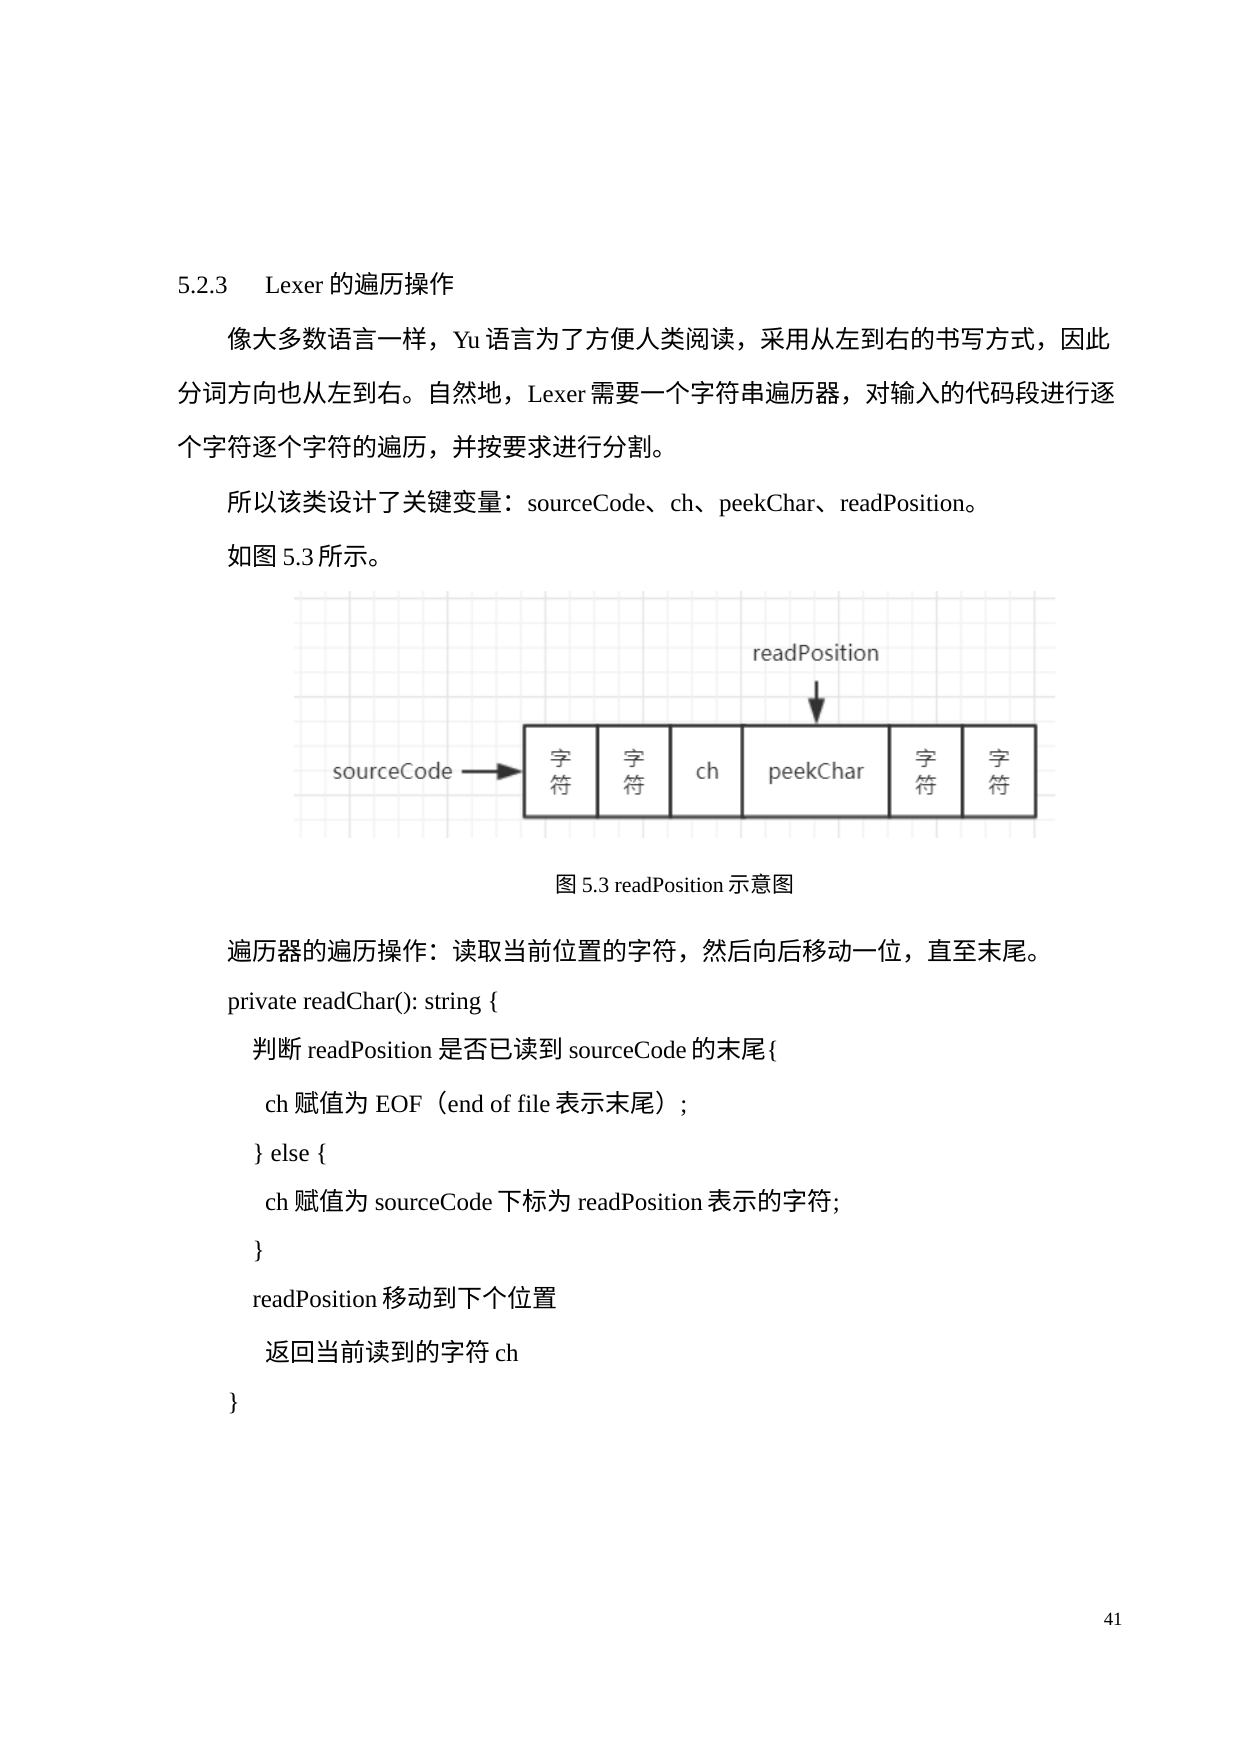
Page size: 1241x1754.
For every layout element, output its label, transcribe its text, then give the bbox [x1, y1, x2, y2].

text 所以该类设计了关键变量：sourceCode、ch、peekChar、readPosition。 [177, 482, 1122, 518]
subtitle Lexer 的遍历操作 [177, 265, 1122, 301]
text 遍历器的遍历操作：读取当前位置的字符，然后向后移动一位，直至末尾。 [177, 932, 1122, 968]
text 判断readPosition 是否已读到sourceCode的末尾{ [177, 1029, 1122, 1065]
text } [177, 1387, 1122, 1416]
text 图5.3 readPosition示意图 [177, 867, 1122, 899]
text ch 赋值为sourceCode下标为readPosition表示的字符; [177, 1181, 1122, 1217]
text 如图5.3所示。 [177, 537, 1122, 573]
text } else { [177, 1138, 1122, 1167]
text 像大多数语言一样，Yu语言为了方便人类阅读，采用从左到右的书写方式，因此分词方向也从左到右。自然地，Lexer需要一个字符串遍历器，对输入的代码段进行逐个字符逐个字符的遍历，并按要求进行分割。 [177, 319, 1122, 464]
text private readChar(): string { [177, 986, 1122, 1015]
text } [177, 1235, 1122, 1264]
text ch 赋值为 EOF（end of file表示末尾）; [177, 1083, 1122, 1120]
text readPosition移动到下个位置 [177, 1278, 1122, 1315]
picture [293, 591, 1056, 838]
text 返回当前读到的字符ch [177, 1333, 1122, 1369]
